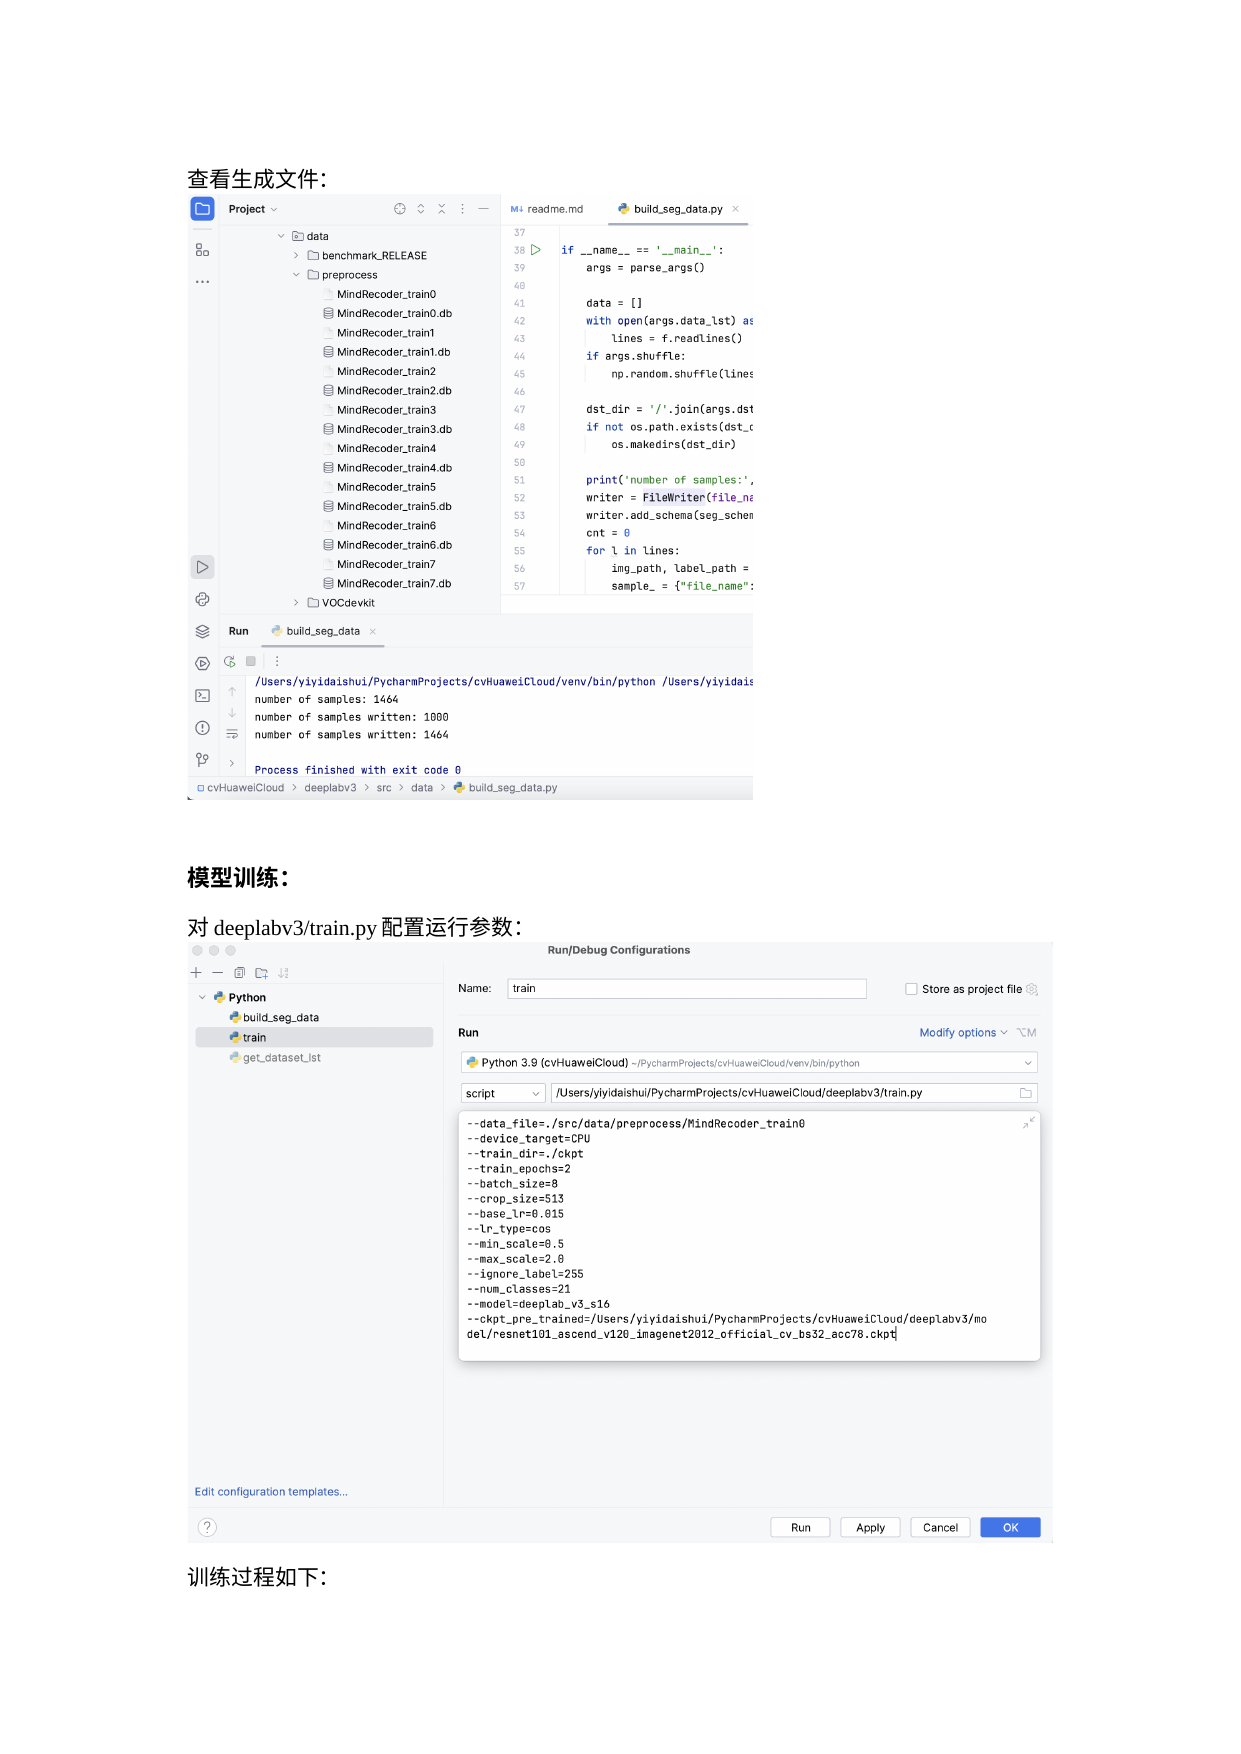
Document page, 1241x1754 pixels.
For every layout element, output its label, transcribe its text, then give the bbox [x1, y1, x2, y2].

picture [187, 194, 753, 800]
text 对deeplabv3/train.py配置运行参数： [187, 909, 1053, 942]
text 模型训练： [187, 844, 1053, 909]
text 查看生成文件： [187, 162, 1053, 194]
text 训练过程如下： [187, 1559, 1053, 1592]
picture [187, 942, 1053, 1543]
